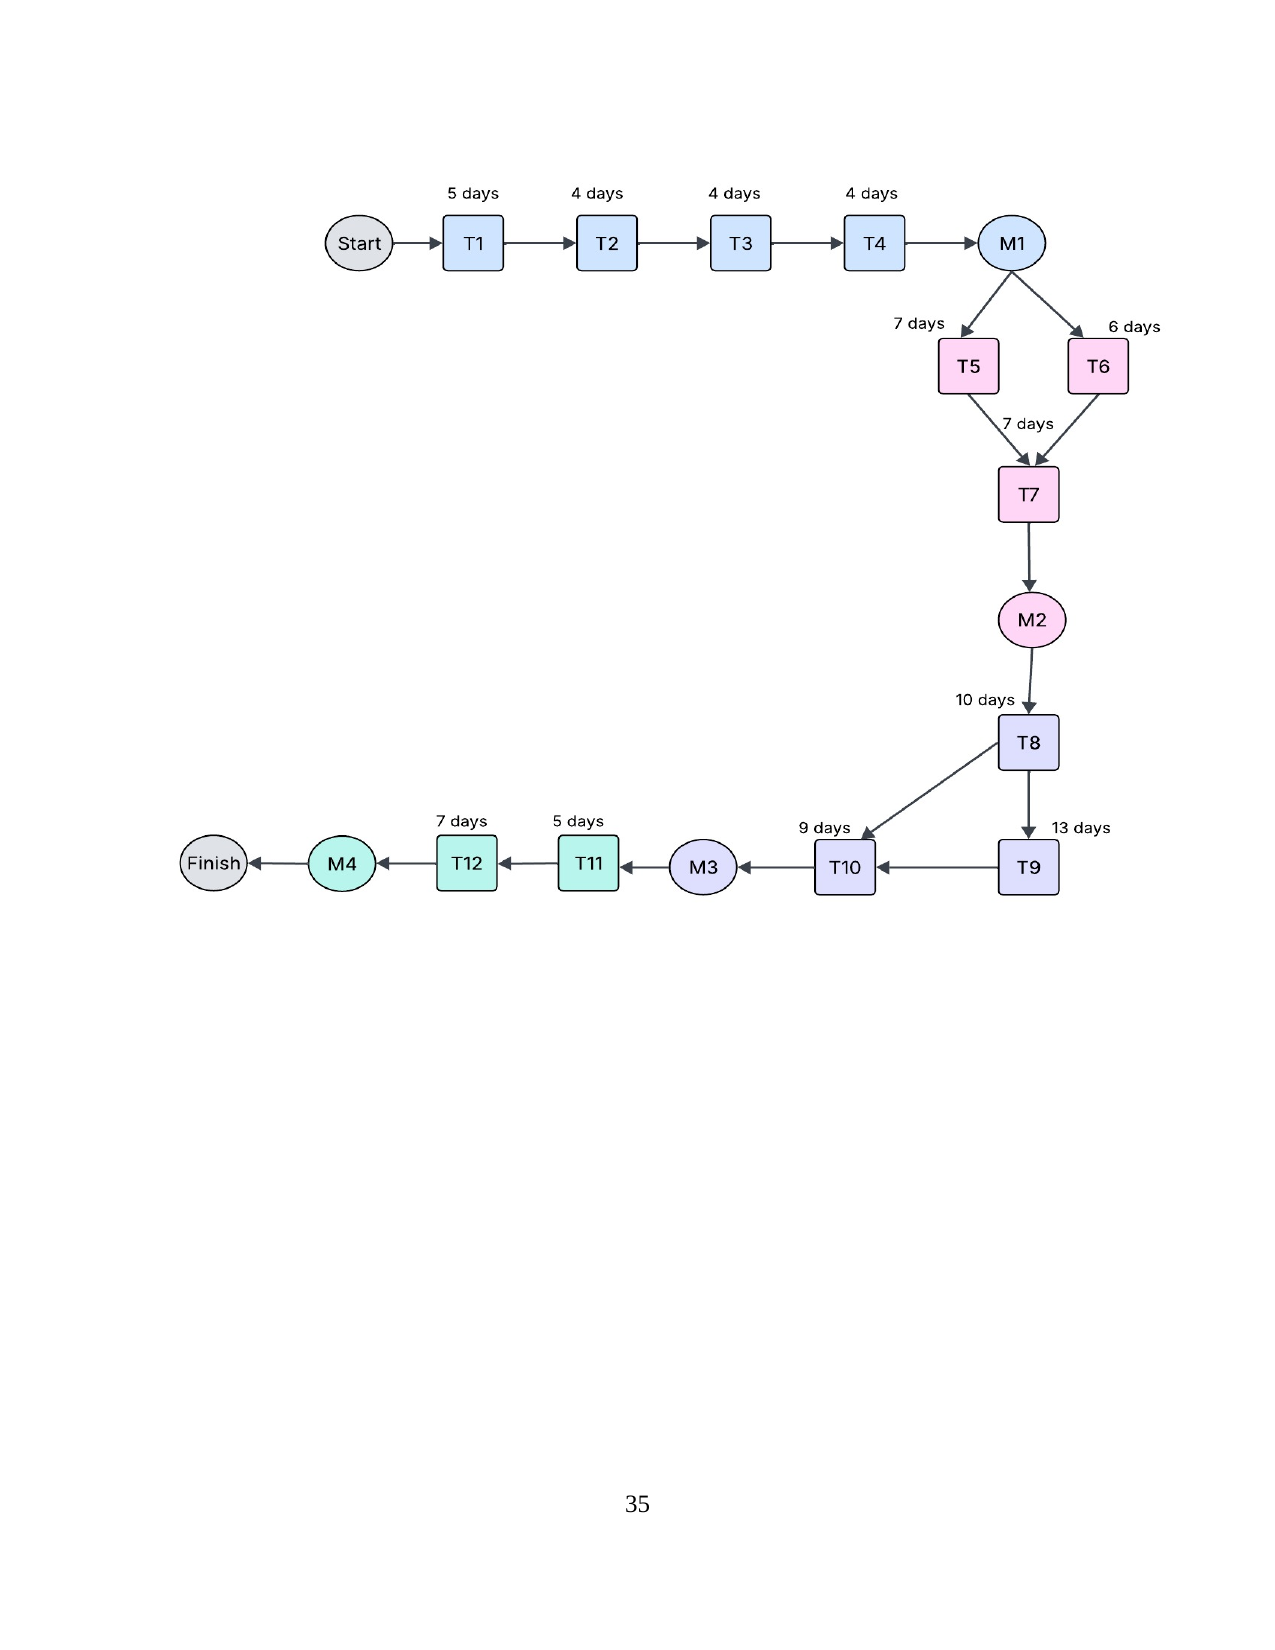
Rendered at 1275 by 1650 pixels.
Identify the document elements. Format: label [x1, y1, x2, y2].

picture [150, 150, 1215, 923]
